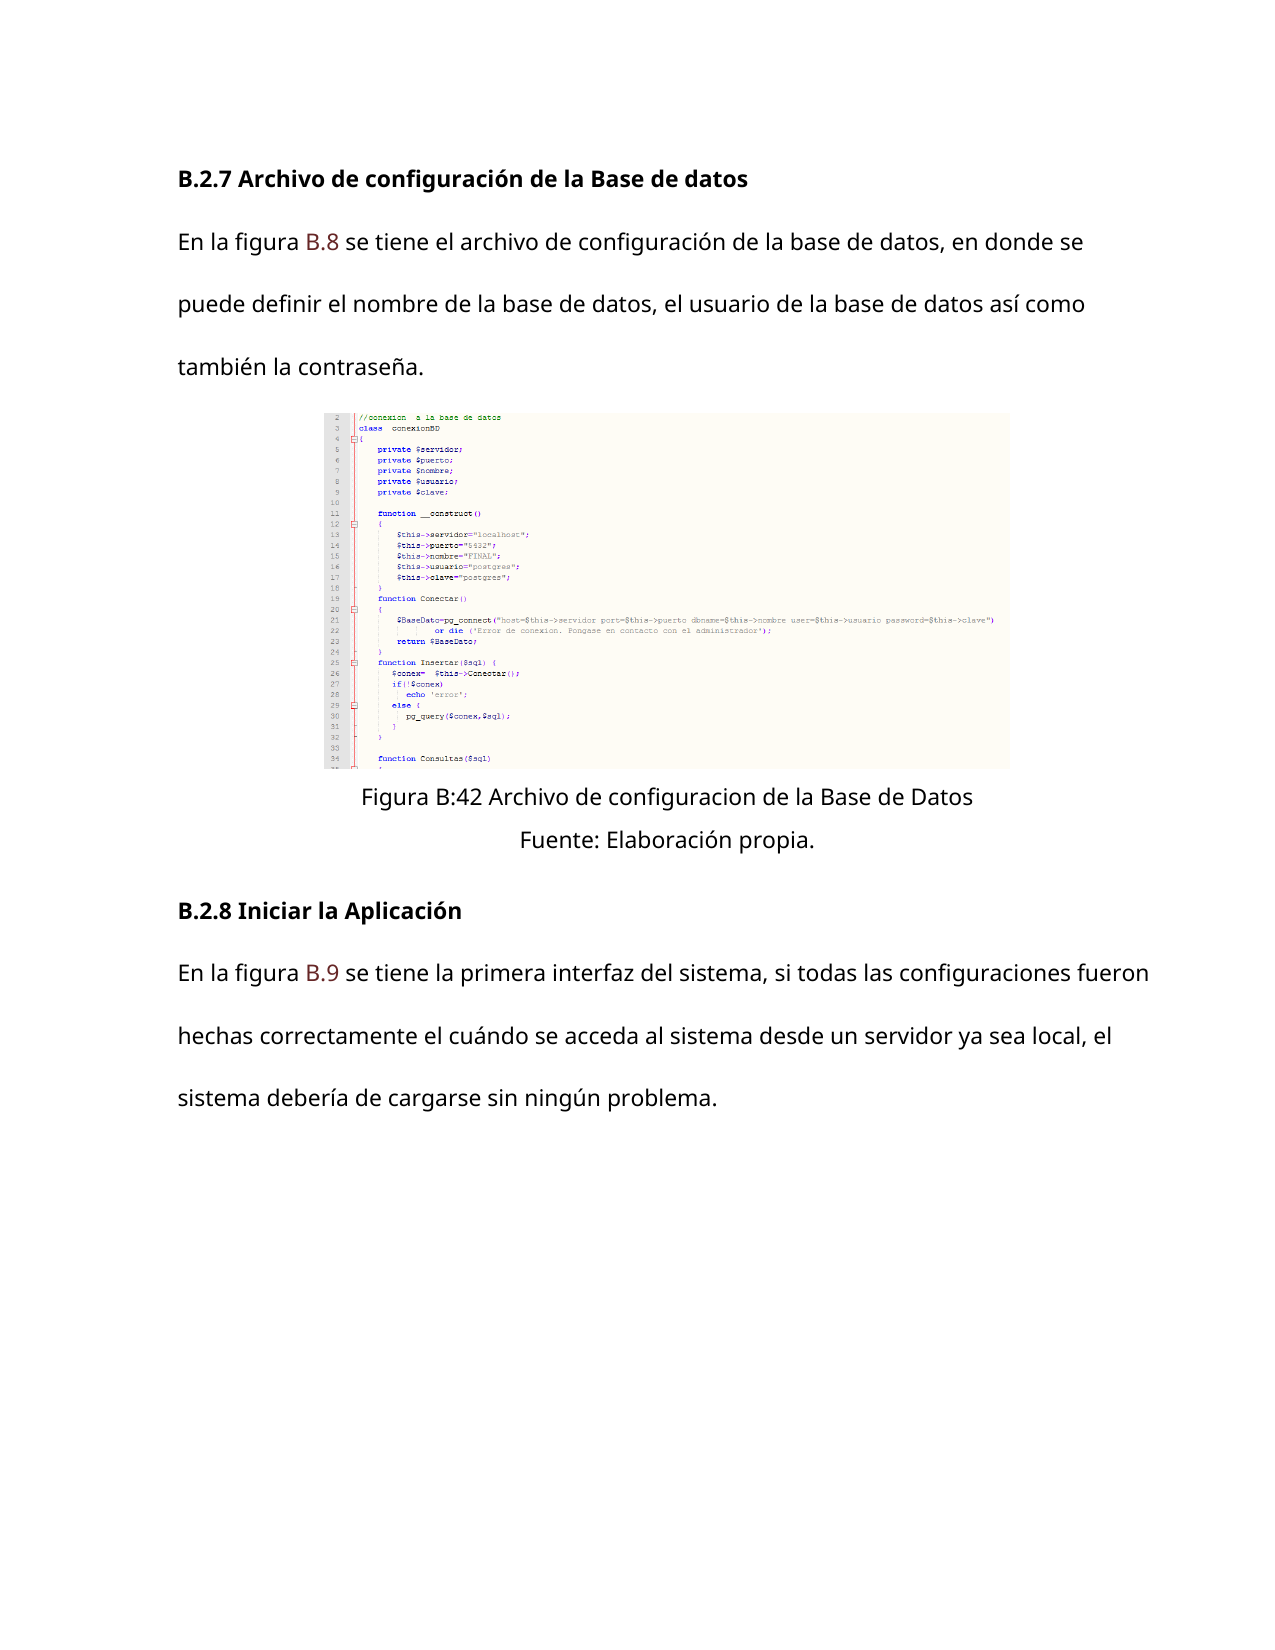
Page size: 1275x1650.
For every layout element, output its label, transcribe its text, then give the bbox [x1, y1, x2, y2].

subtitle B.2.8 Iniciar la Aplicación [177, 894, 1157, 926]
text En la figura B.9 se tiene la primera interfaz del sistema, si todas las configuraciones fueron hechas correctamente el cuándo se acceda al sistema desde un servidor ya sea local, el sistema debería de cargarse sin ningún problema. [177, 957, 1157, 1113]
text Fuente: Elaboración propia. [177, 824, 1157, 856]
text En la figura B.8 se tiene el archivo de configuración de la base de datos, en donde se puede definir el nombre de la base de datos, el usuario de la base de datos así como también la contraseña. [177, 226, 1157, 382]
subtitle B.2.7 Archivo de configuración de la Base de datos [177, 163, 1157, 194]
